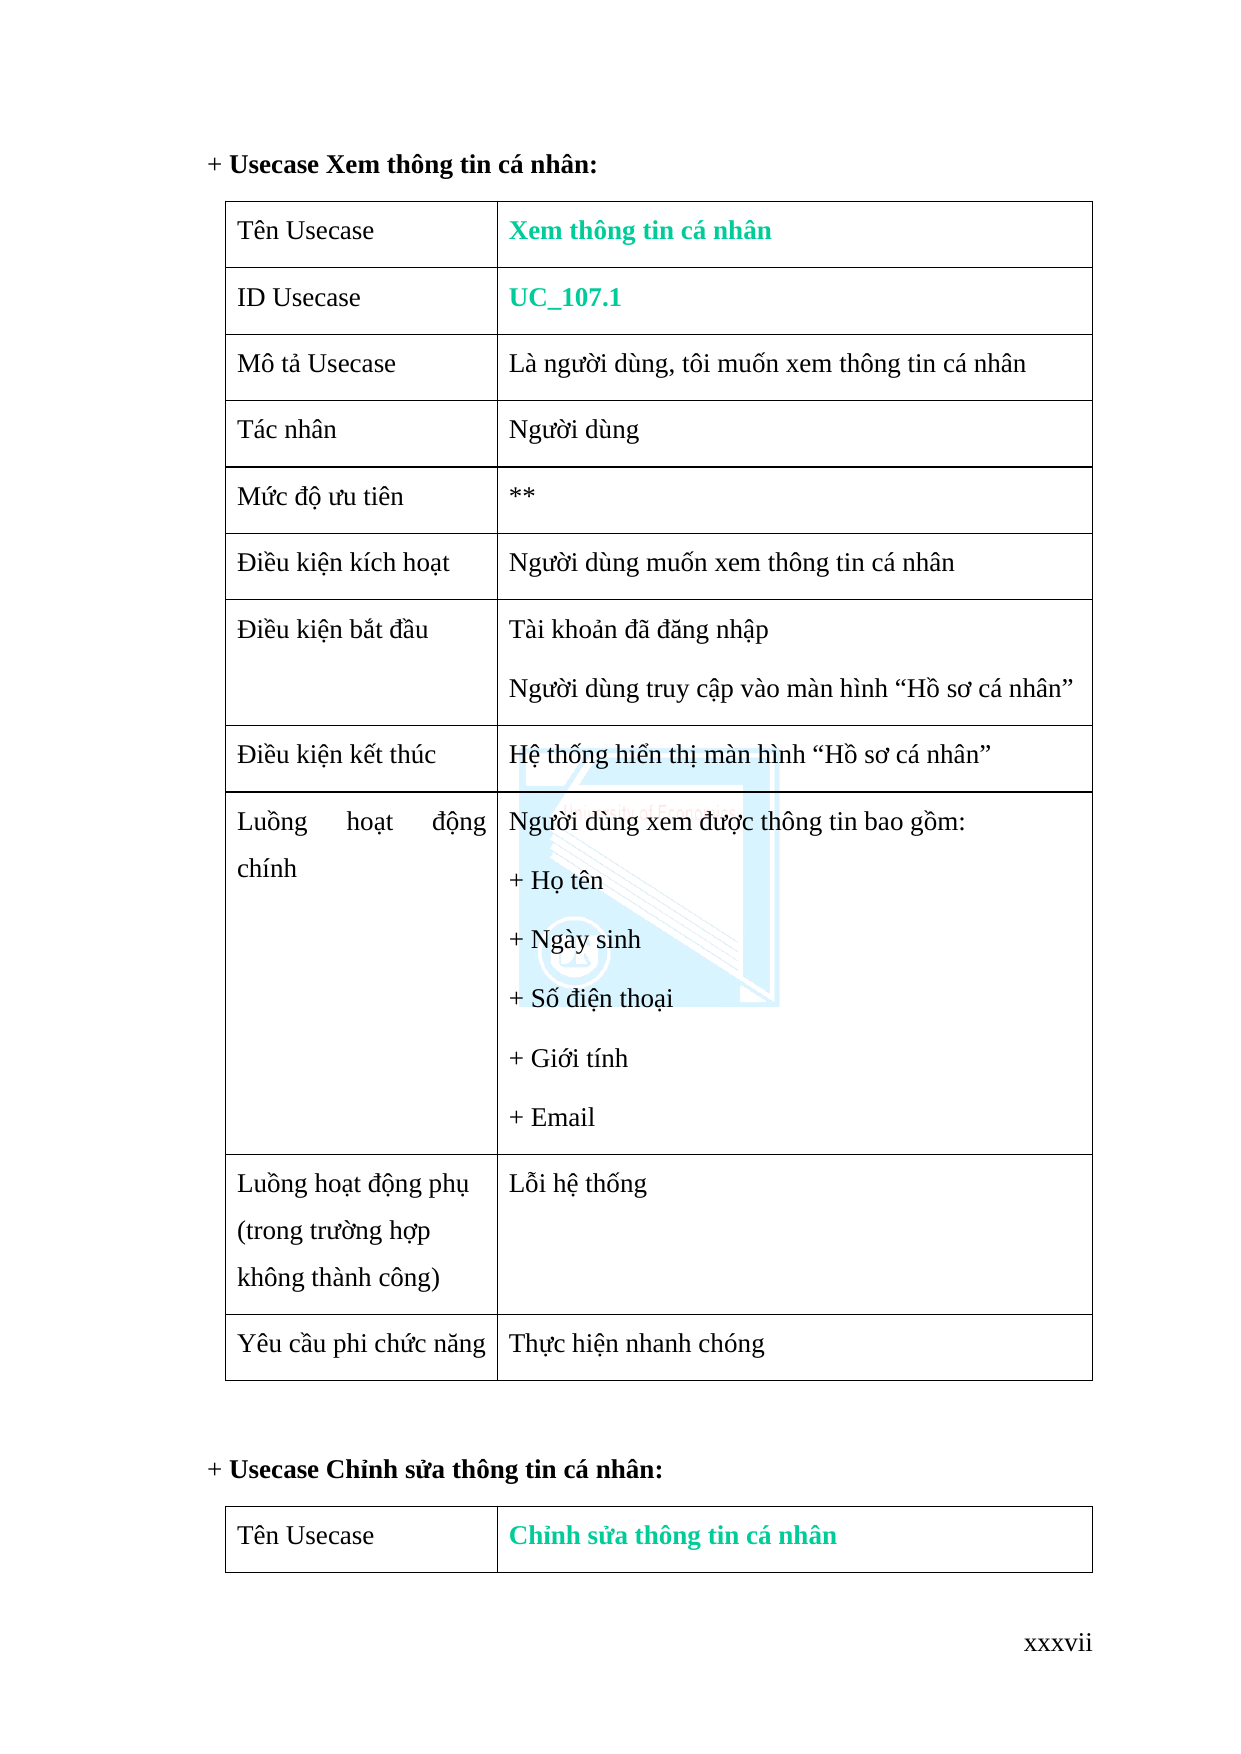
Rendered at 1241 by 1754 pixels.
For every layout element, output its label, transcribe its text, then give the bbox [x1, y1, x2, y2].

table_cell Điều kiện bắt đầu [226, 600, 497, 725]
table_cell Hệ thống hiển thị màn hình “Hồ sơ cá nhân” [498, 726, 1092, 791]
table_cell Người dùng [498, 401, 1092, 466]
table_cell Là người dùng, tôi muốn xem thông tin cá nhân [498, 335, 1092, 400]
table_cell Tác nhân [226, 401, 497, 466]
table_cell ID Usecase [226, 268, 497, 333]
list + Usecase Xem thông tin cá nhân: [207, 148, 1092, 179]
table_cell Luồng hoạt động phụ (trong trường hợp không thành công) [226, 1155, 497, 1313]
table_cell Tài khoản đã đăng nhập Người dùng truy cập vào màn hình “Hồ sơ cá nhân” [498, 600, 1092, 725]
list + Usecase Chỉnh sửa thông tin cá nhân: [207, 1453, 1092, 1484]
table_cell Người dùng xem được thông tin bao gồm: + Họ tên + Ngày sinh + Số điện thoại + Giới tính + Email [498, 793, 1092, 1154]
table_cell Điều kiện kết thúc [226, 726, 497, 791]
table_header Tên Usecase [226, 1507, 497, 1572]
table_header Tên Usecase [226, 202, 497, 267]
table_header Xem thông tin cá nhân [498, 202, 1092, 267]
table_cell ** [498, 468, 1092, 533]
table_cell UC_107.1 [498, 268, 1092, 333]
table_cell Mô tả Usecase [226, 335, 497, 400]
table_cell Thực hiện nhanh chóng [498, 1315, 1092, 1380]
table_header Chỉnh sửa thông tin cá nhân [498, 1507, 1092, 1572]
table_cell Yêu cầu phi chức năng [226, 1315, 497, 1380]
table_cell Lỗi hệ thống [498, 1155, 1092, 1313]
table_cell Luồng hoạt động chính [226, 793, 497, 1154]
table_cell Điều kiện kích hoạt [226, 534, 497, 599]
table_cell Mức độ ưu tiên [226, 468, 497, 533]
table_cell Người dùng muốn xem thông tin cá nhân [498, 534, 1092, 599]
